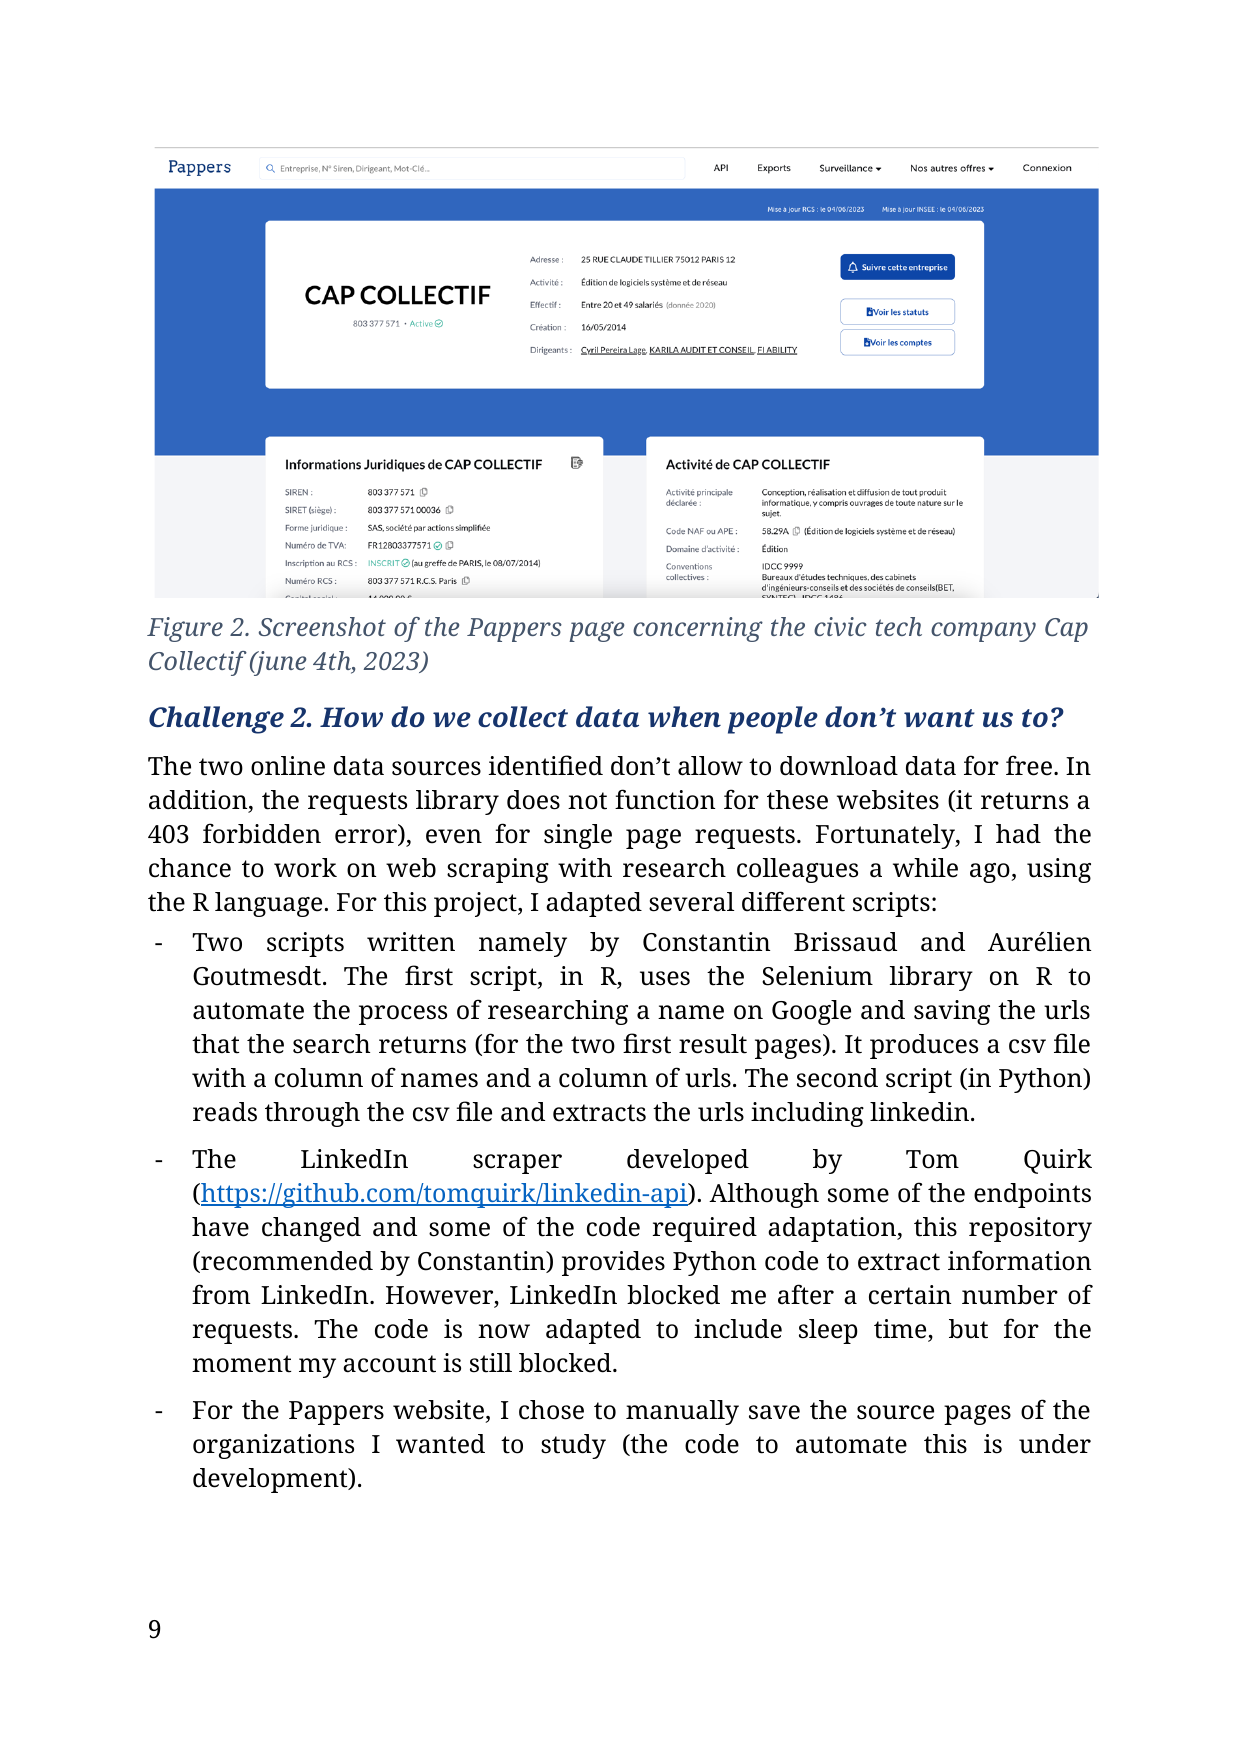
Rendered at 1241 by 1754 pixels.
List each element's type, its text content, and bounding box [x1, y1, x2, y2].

subtitle Challenge 2. How do we collect data when people don’t want us to? [148, 699, 1093, 736]
list For the Pappers website, I chose to manually save the source pages of the organizations I wanted to study (the code to automate this is under development). [155, 1393, 1093, 1495]
list The LinkedIn scraper developed by Tom Quirk (https://github.com/tomquirk/linkedin-api). Although some of the endpoints have changed and some of the code required adaptation, this repository (recommended by Constantin) provides Python code to extract information from LinkedIn. However, LinkedIn blocked me after a certain number of requests. The code is now adapted to include sleep time, but for the moment my account is still blocked. [155, 1142, 1093, 1380]
text Figure 2. Screenshot of the Pappers page concerning the civic tech company Cap Collectif (june 4th, 2023) [148, 610, 1093, 678]
text The two online data sources identified don’t allow to download data for free. In addition, the requests library does not function for these websites (it returns a 403 forbidden error), even for single page requests. Fortunately, I had the chance to work on web scraping with research colleagues a while ago, using the R language. For this project, I adapted several different scripts: [148, 748, 1093, 918]
list Two scripts written namely by Constantin Brissaud and Aurélien Goutmesdt. The first script, in R, uses the Selenium library on R to automate the process of researching a name on Google and saving the urls that the search returns (for the two first result pages). It produces a csv file with a column of names and a column of urls. The second script (in Python) reads through the csv file and extracts the urls including linkedin. [154, 925, 1093, 1129]
picture [154, 147, 1099, 598]
